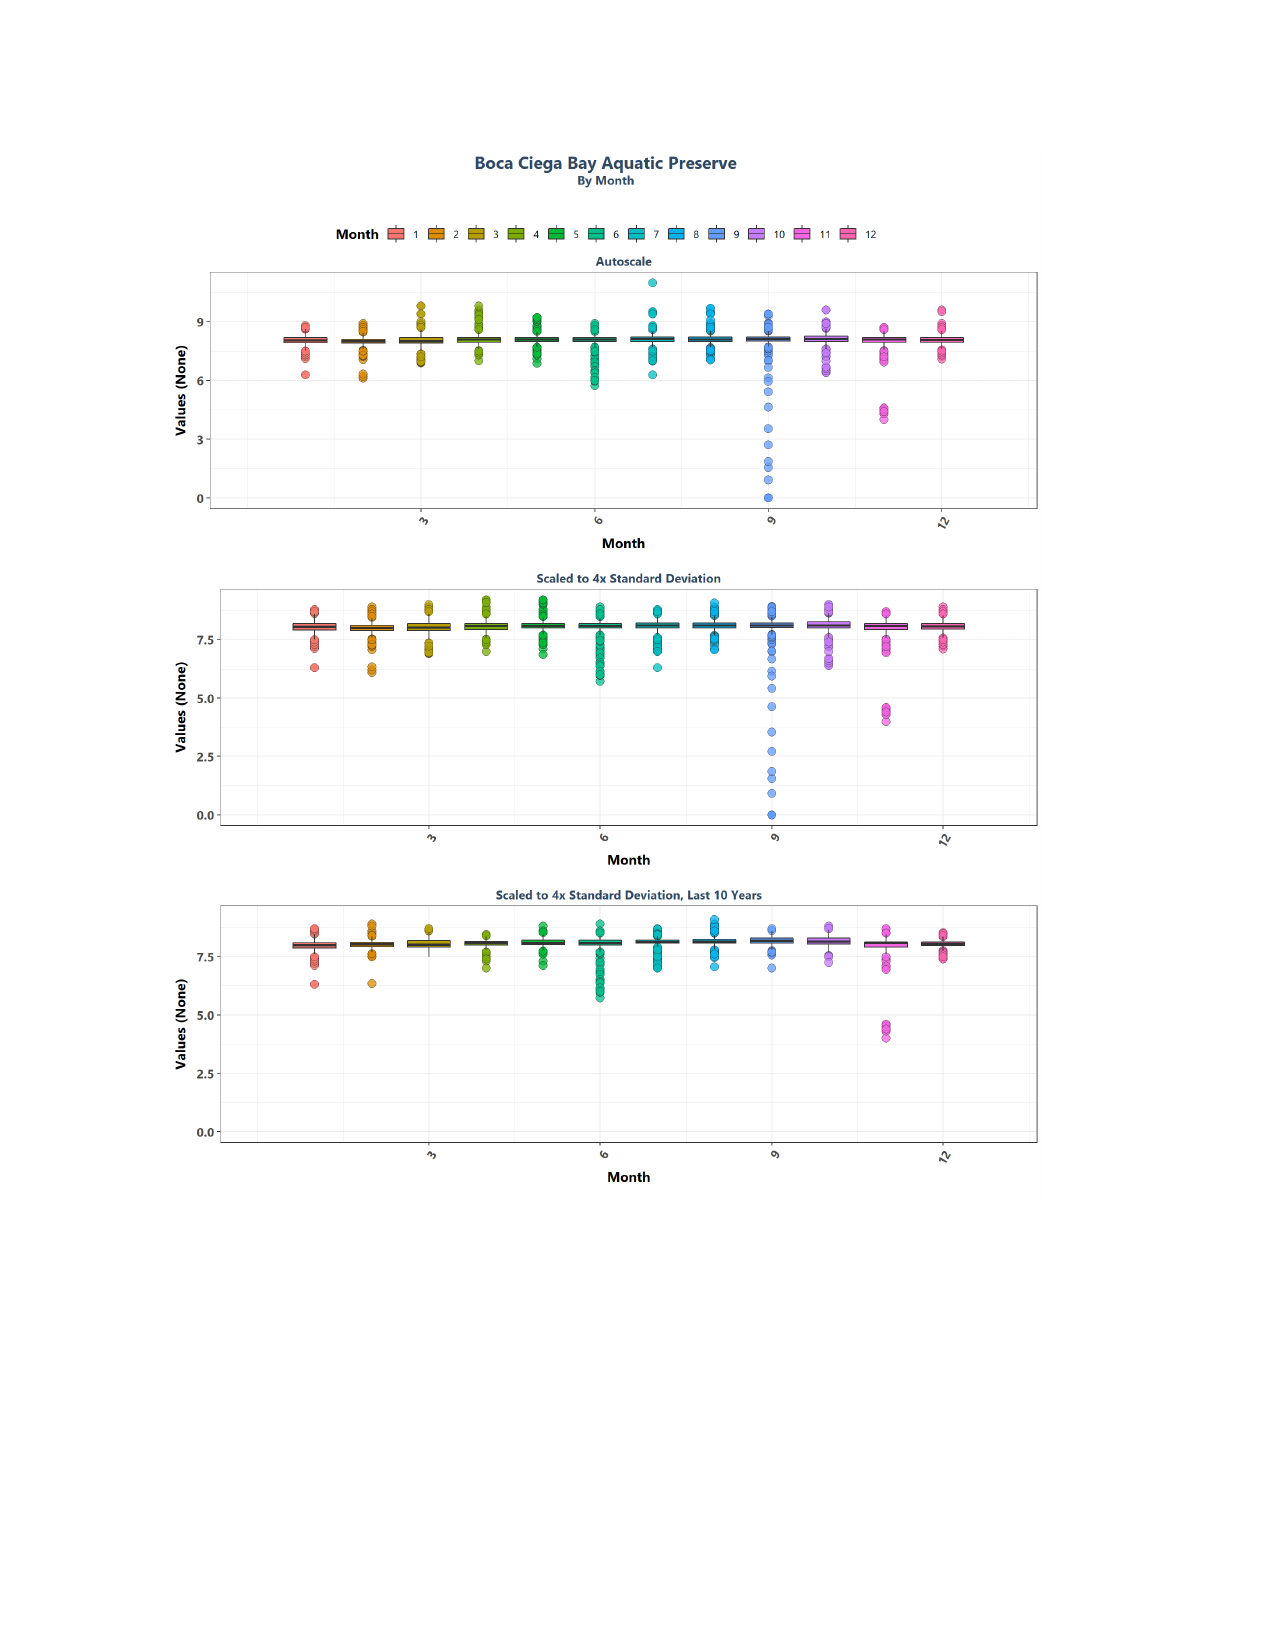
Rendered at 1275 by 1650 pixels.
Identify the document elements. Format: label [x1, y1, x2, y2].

picture [168, 150, 1044, 1200]
